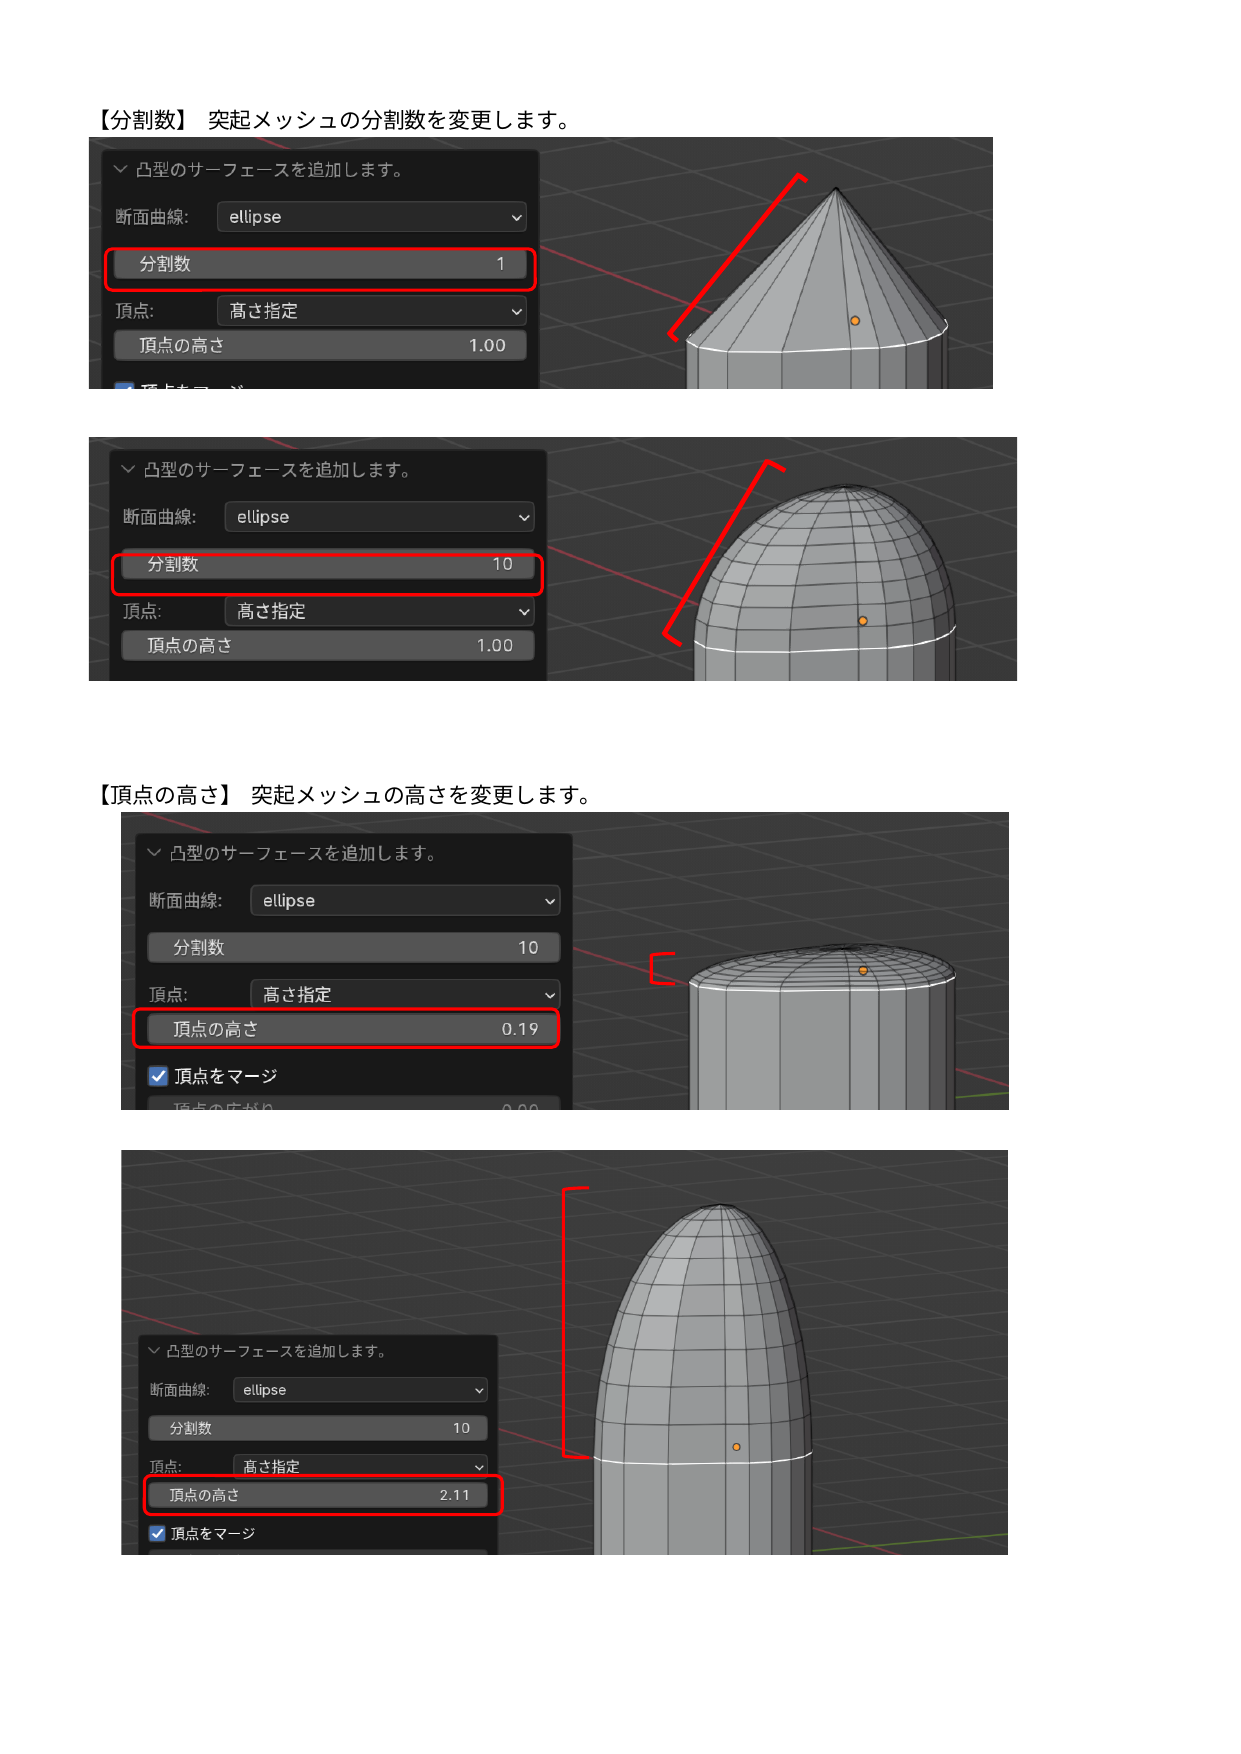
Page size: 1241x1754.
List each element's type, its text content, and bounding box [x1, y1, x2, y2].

picture [88, 137, 993, 389]
picture [121, 812, 1009, 1110]
picture [121, 1150, 1008, 1555]
picture [88, 437, 1018, 681]
text 【頂点の高さ】 突起メッシュの高さを変更します。 [89, 775, 1152, 813]
text 【分割数】 突起メッシュの分割数を変更します。 [89, 100, 1152, 138]
